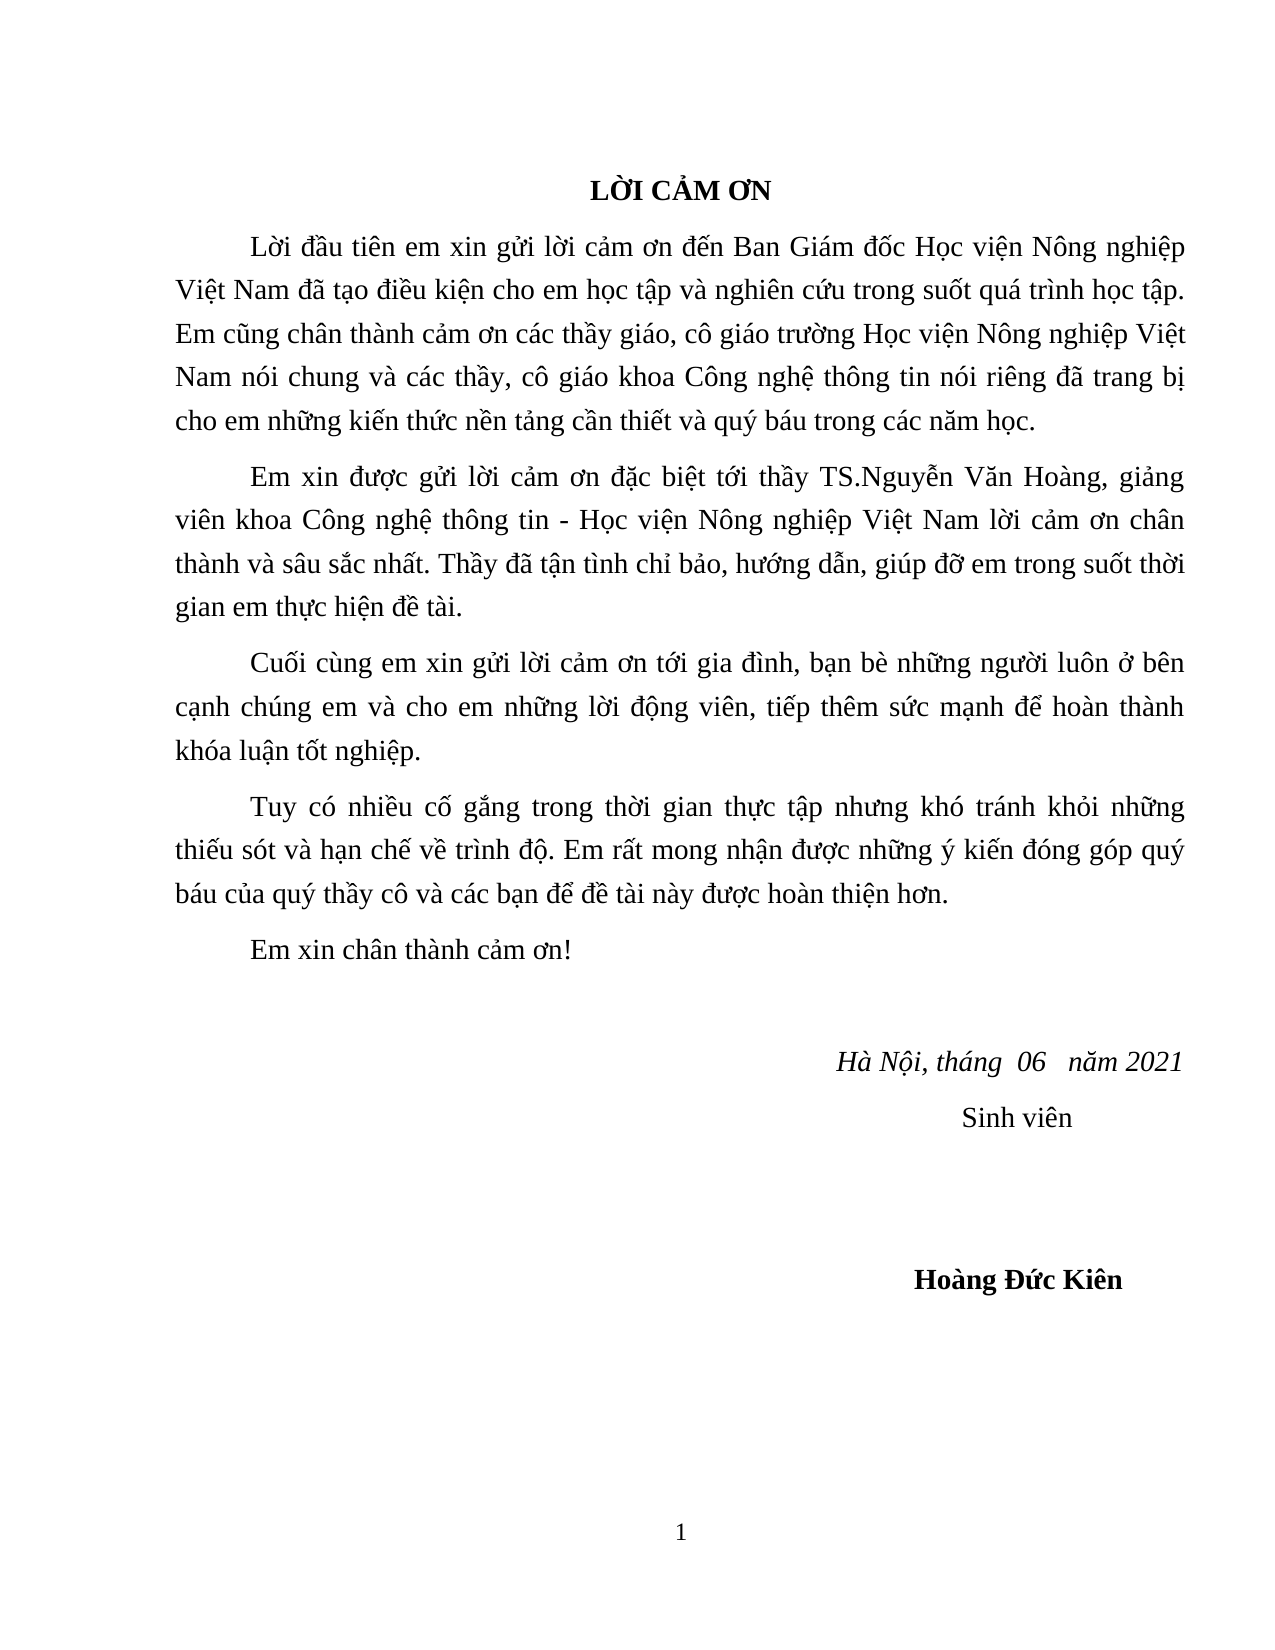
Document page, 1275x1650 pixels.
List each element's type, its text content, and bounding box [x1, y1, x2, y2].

text Sinh viên [175, 1100, 1186, 1133]
subtitle LỜI CẢM ƠN [175, 173, 1186, 206]
text Hà Nội, tháng 06 năm 2021 [175, 1044, 1186, 1077]
text Hoàng Đức Kiên [775, 1262, 1186, 1295]
text Cuối cùng em xin gửi lời cảm ơn tới gia đình, bạn bè những người luôn ở bên cạnh chúng em và cho em những lời động viên, tiếp thêm sức mạnh để hoàn thành khóa luận tốt nghiệp. [175, 646, 1186, 766]
text Tuy có nhiều cố gắng trong thời gian thực tập nhưng khó tránh khỏi những thiếu sót và hạn chế về trình độ. Em rất mong nhận được những ý kiến đóng góp quý báu của quý thầy cô và các bạn để đề tài này được hoàn thiện hơn. [175, 789, 1186, 909]
text Em xin được gửi lời cảm ơn đặc biệt tới thầy TS.Nguyễn Văn Hoàng, giảng viên khoa Công nghệ thông tin - Học viện Nông nghiệp Việt Nam lời cảm ơn chân thành và sâu sắc nhất. Thầy đã tận tình chỉ bảo, hướng dẫn, giúp đỡ em trong suốt thời gian em thực hiện đề tài. [175, 459, 1186, 623]
text Lời đầu tiên em xin gửi lời cảm ơn đến Ban Giám đốc Học viện Nông nghiệp Việt Nam đã tạo điều kiện cho em học tập và nghiên cứu trong suốt quá trình học tập. Em cũng chân thành cảm ơn các thầy giáo, cô giáo trường Học viện Nông nghiệp Việt Nam nói chung và các thầy, cô giáo khoa Công nghệ thông tin nói riêng đã trang bị cho em những kiến thức nền tảng cần thiết và quý báu trong các năm học. [175, 229, 1186, 436]
text Em xin chân thành cảm ơn! [175, 932, 1186, 965]
